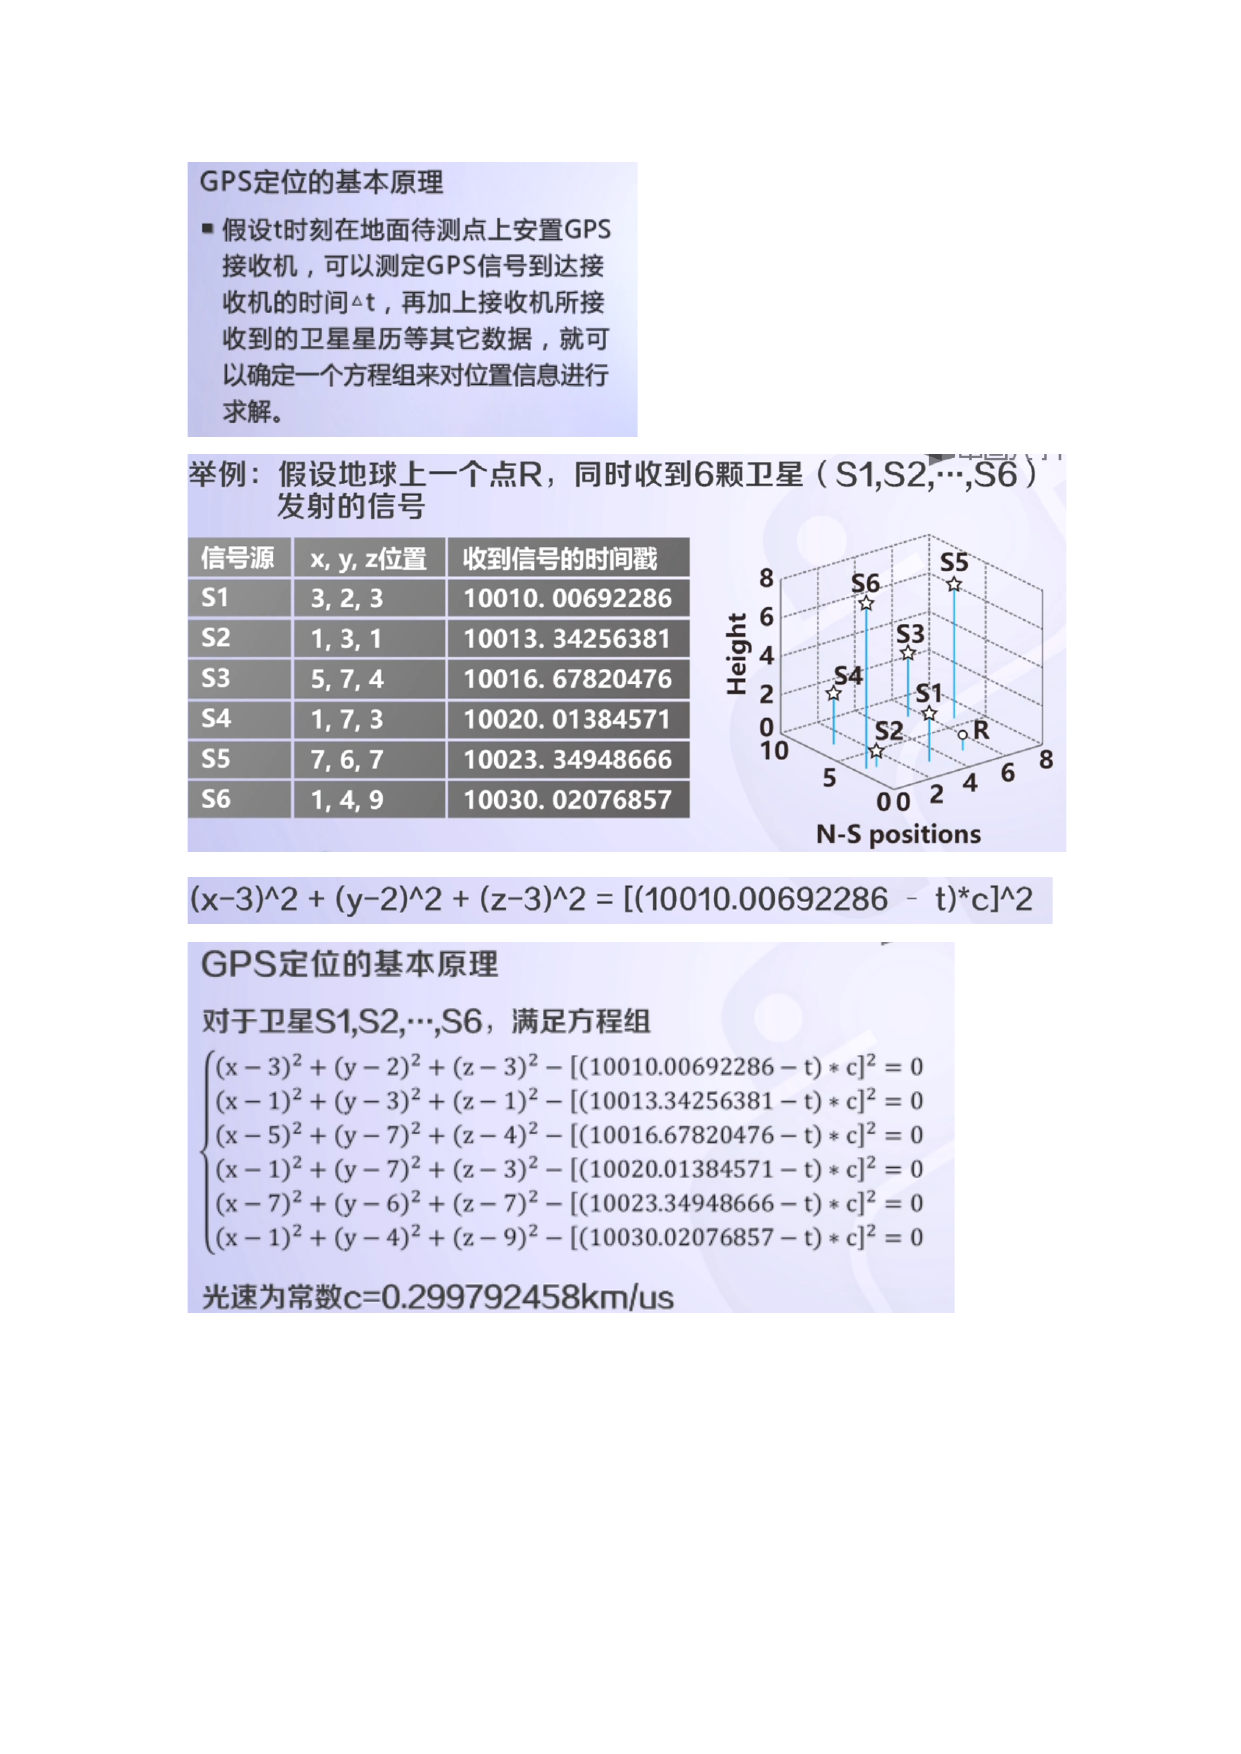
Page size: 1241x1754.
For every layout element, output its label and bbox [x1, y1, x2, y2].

picture [187, 162, 638, 437]
picture [187, 942, 955, 1313]
picture [187, 877, 1053, 924]
picture [187, 454, 1067, 852]
